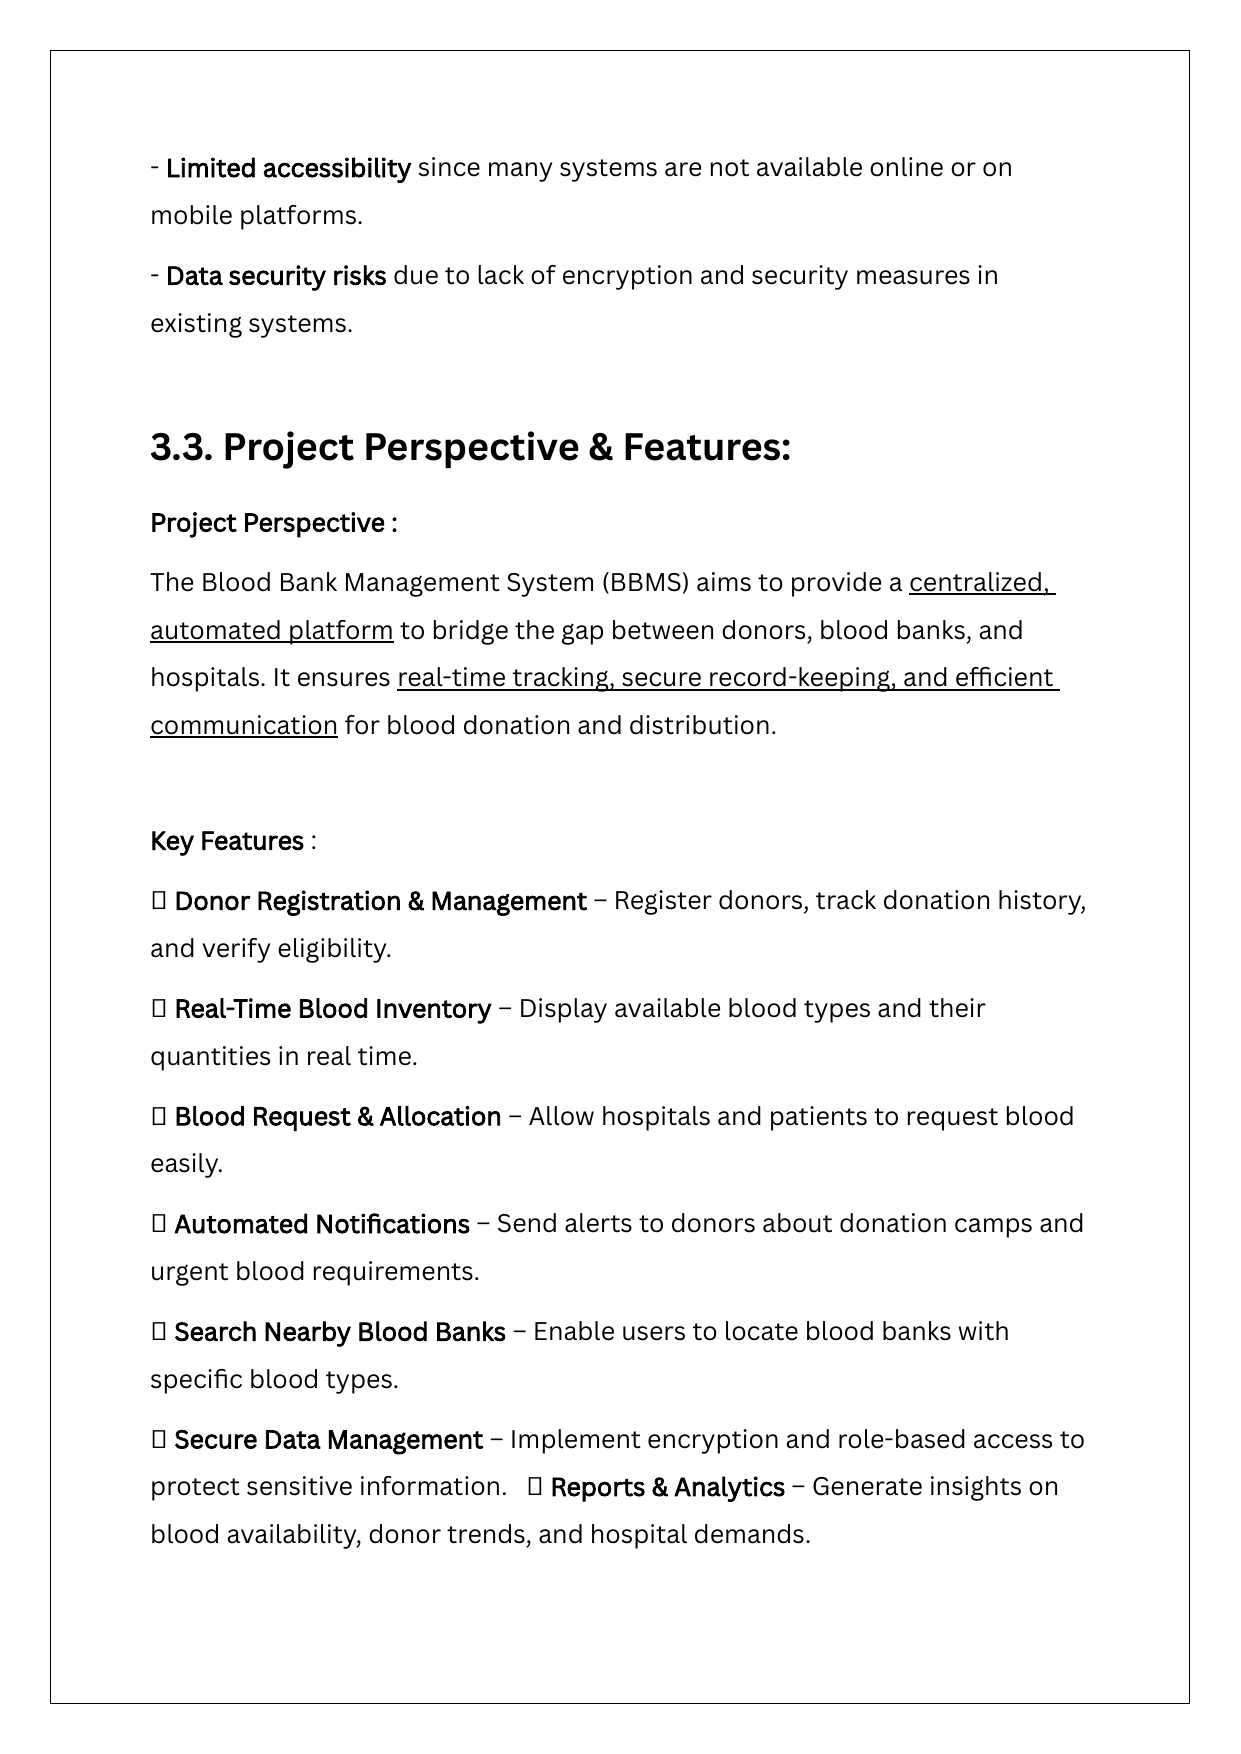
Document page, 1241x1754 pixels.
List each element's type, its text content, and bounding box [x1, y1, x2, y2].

text ✅ Secure Data Management – Implement encryption and role-based access to protect sensitive information. ✅ Reports & Analytics – Generate insights on blood availability, donor trends, and hospital demands. [150, 1421, 1090, 1551]
text ✅ Donor Registration & Management – Register donors, track donation history, and verify eligibility. [150, 883, 1090, 964]
text - Limited accessibility since many systems are not available online or on mobile platforms. [150, 150, 1090, 232]
text ✅ Real-Time Blood Inventory – Display available blood types and their quantities in real time. [150, 991, 1090, 1072]
text ✅ Automated Notifications – Send alerts to donors about donation camps and urgent blood requirements. [150, 1206, 1090, 1288]
text ✅ Search Nearby Blood Banks – Enable users to locate blood banks with specific blood types. [150, 1314, 1090, 1395]
text 3.3. Project Perspective & Features: [150, 421, 1090, 472]
text Key Features : [150, 823, 1090, 857]
text ✅ Blood Request & Allocation – Allow hospitals and patients to request blood easily. [150, 1098, 1090, 1180]
text The Blood Bank Management System (BBMS) aims to provide a centralized, automated platform to bridge the gap between donors, blood banks, and hospitals. It ensures real-time tracking, secure record-keeping, and efficient communication for blood donation and distribution. [150, 565, 1090, 742]
text - Data security risks due to lack of encryption and security measures in existing systems. [150, 258, 1090, 339]
text Project Perspective : [150, 504, 1090, 539]
